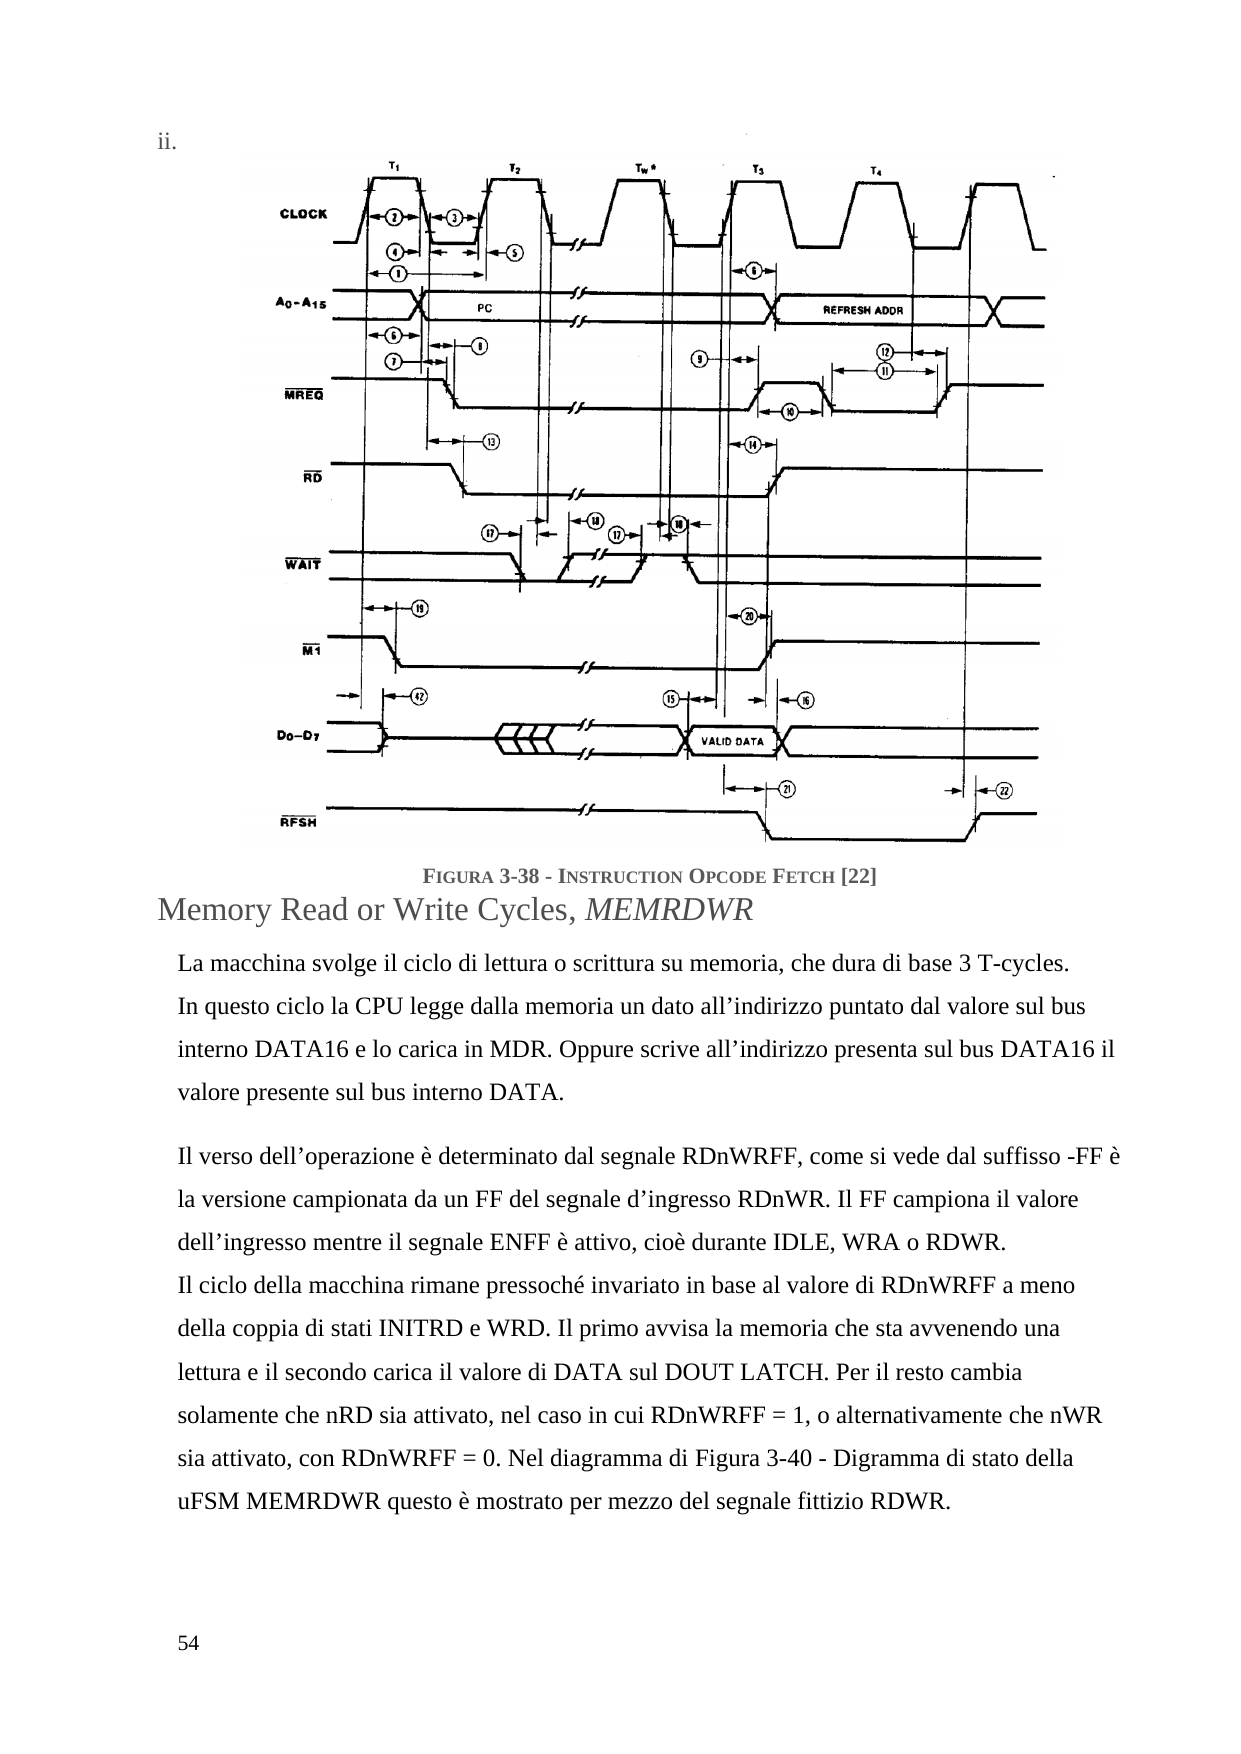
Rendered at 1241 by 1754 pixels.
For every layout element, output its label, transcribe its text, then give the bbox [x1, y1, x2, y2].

picture [236, 120, 1063, 863]
text La macchina svolge il ciclo di lettura o scrittura su memoria, che dura di base 3 T-cycles. In questo ciclo la CPU legge dalla memoria un dato all’indirizzo puntato dal valore sul bus interno DATA16 e lo carica in MDR. Oppure scrive all’indirizzo presenta sul bus DATA16 il valore presente sul bus interno DATA. [177, 948, 1122, 1106]
